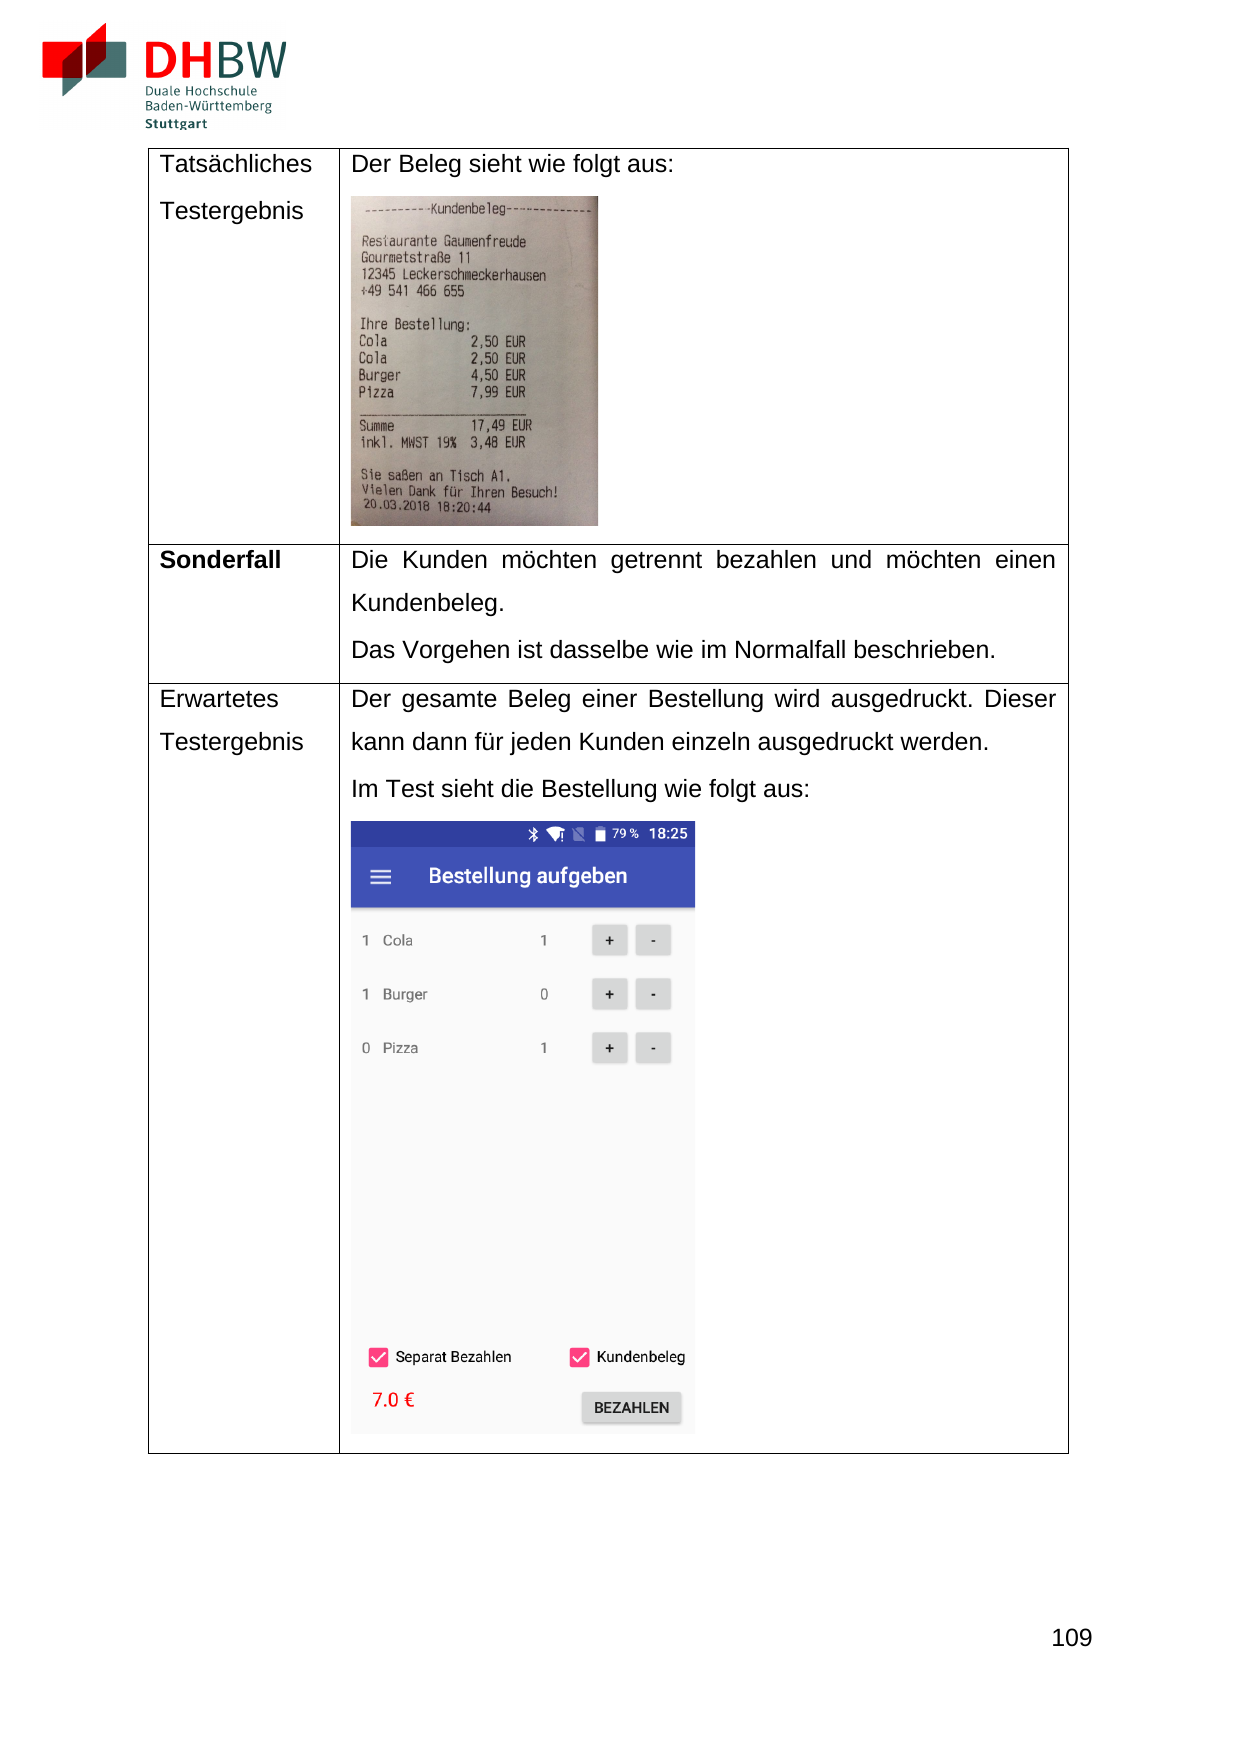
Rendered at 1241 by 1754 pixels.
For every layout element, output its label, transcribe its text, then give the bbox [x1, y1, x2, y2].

table_cell Der gesamte Beleg einer Bestellung wird ausgedruckt. Dieser kann dann für jeden Kunden einzeln ausgedruckt werden. Im Test sieht die Bestellung wie folgt aus: [340, 684, 1068, 1452]
table_cell Sonderfall [149, 545, 339, 683]
table_header Tatsächliches Testergebnis [149, 149, 339, 544]
table_cell Erwartetes Testergebnis [149, 684, 339, 1452]
picture [350, 196, 599, 526]
picture [39, 20, 286, 130]
table_header Der Beleg sieht wie folgt aus: [340, 149, 1068, 544]
picture [350, 821, 696, 1434]
table_cell Die Kunden möchten getrennt bezahlen und möchten einen Kundenbeleg. Das Vorgehen ist dasselbe wie im Normalfall beschrieben. [340, 545, 1068, 683]
